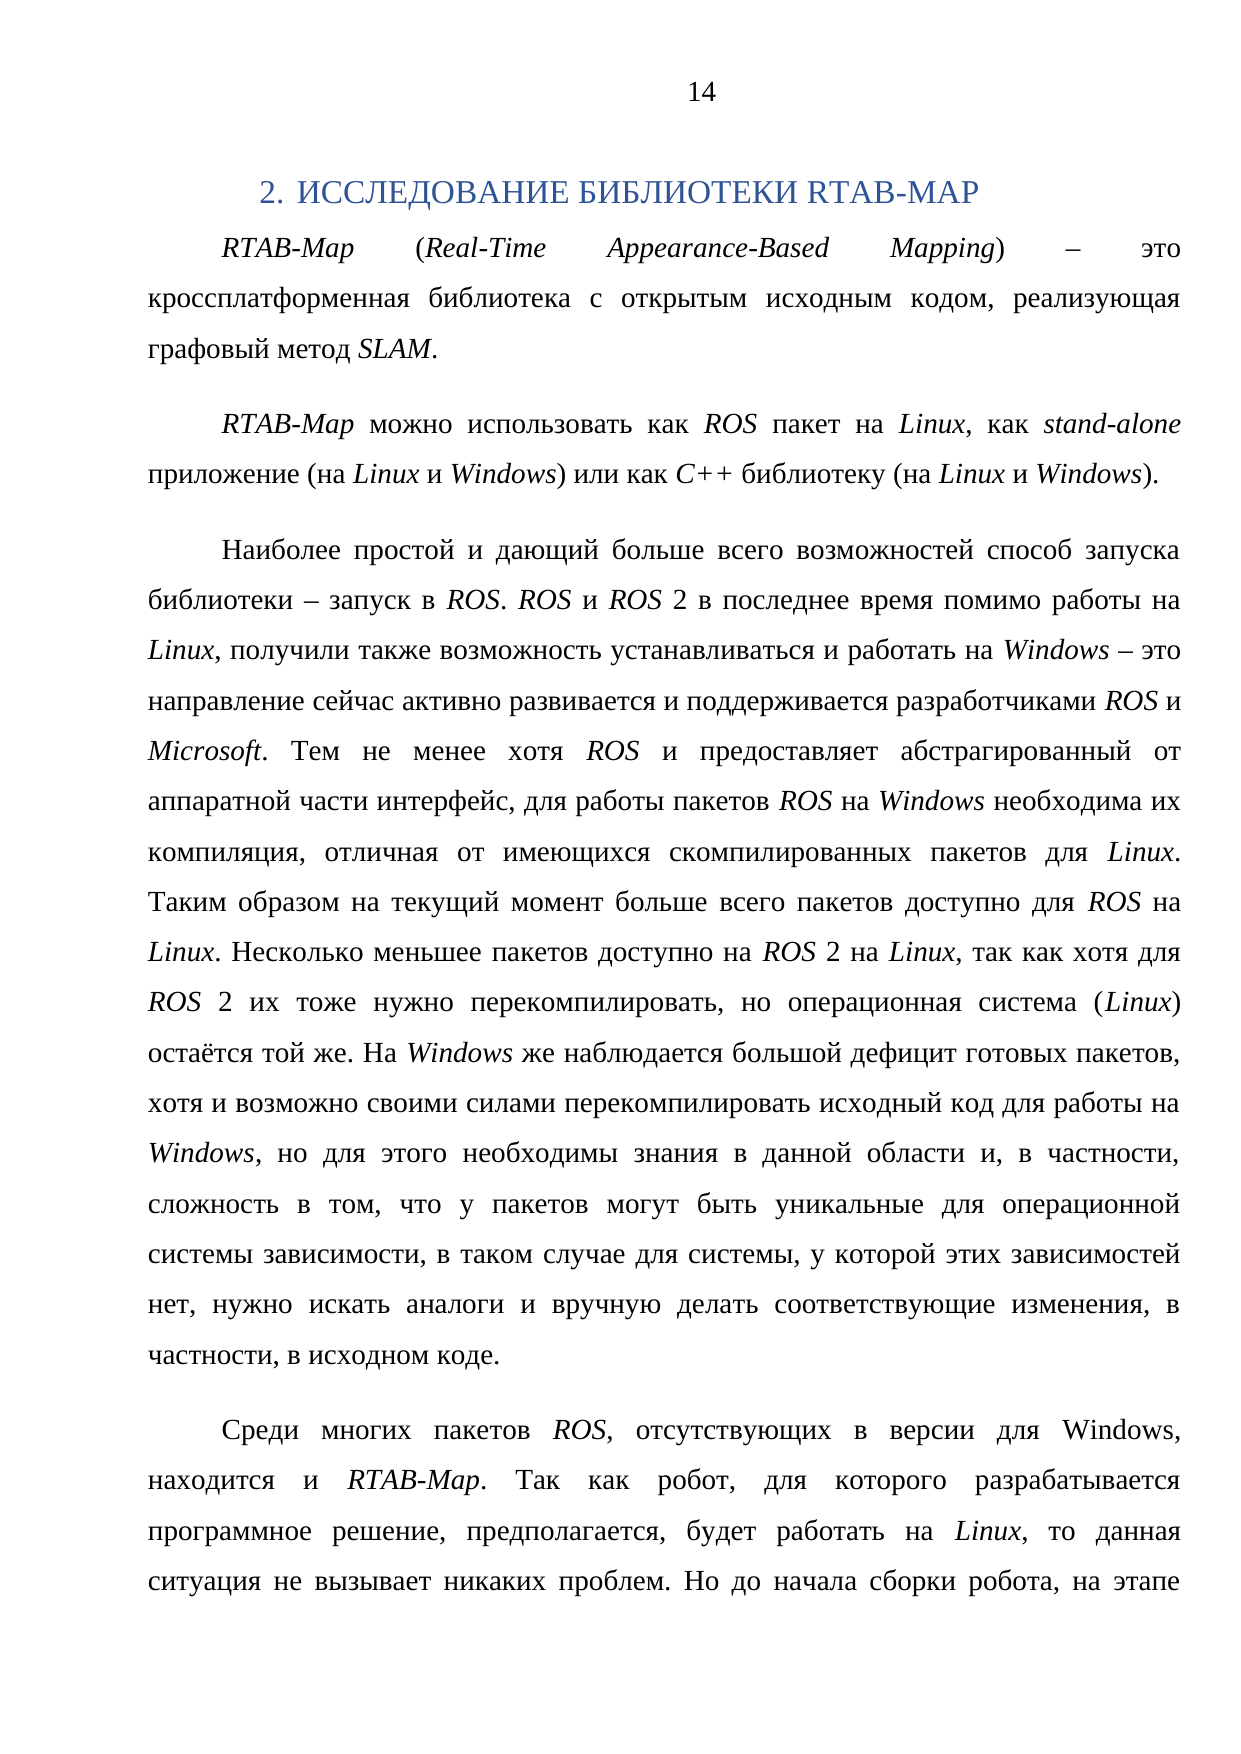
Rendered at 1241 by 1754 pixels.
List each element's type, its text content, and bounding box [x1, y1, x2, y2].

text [148, 1412, 1181, 1597]
text RTAB-Map можно использовать как ROS пакет на Linux, как stand-alone приложение (на Linux и Windows) или как C++ библиотеку (на Linux и Windows). [148, 406, 1181, 490]
subtitle ИССЛЕДОВАНИЕ БИБЛИОТЕКИ RTAB-MAP [259, 173, 1181, 211]
text RTAB-Map (Real-Time Appearance-Based Mapping) – это кроссплатформенная библиотека с открытым исходным кодом, реализующая графовый метод SLAM. [148, 230, 1181, 364]
text Наиболее простой и дающий больше всего возможностей способ запуска библиотеки – запуск в ROS. ROS и ROS 2 в последнее время помимо работы на Linux, получили также возможность устанавливаться и работать на Windows – это направление сейчас активно развивается и поддерживается разработчиками ROS и Microsoft. Тем не менее хотя ROS и предоставляет абстрагированный от аппаратной части интерфейс, для работы пакетов ROS на Windows необходима их компиляция, отличная от имеющихся скомпилированных пакетов для Linux. Таким образом на текущий момент больше всего пакетов доступно для ROS на Linux. Несколько меньшее пакетов доступно на ROS 2 на Linux, так как хотя для ROS 2 их тоже нужно перекомпилировать, но операционная система (Linux) остаётся той же. На Windows же наблюдается большой дефицит готовых пакетов, хотя и возможно своими силами перекомпилировать исходный код для работы на Windows, но для этого необходимы знания в данной области и, в частности, сложность в том, что у пакетов могут быть уникальные для операционной системы зависимости, в таком случае для системы, у которой этих зависимостей нет, нужно искать аналоги и вручную делать соответствующие изменения, в частности, в исходном коде. [148, 532, 1181, 1370]
